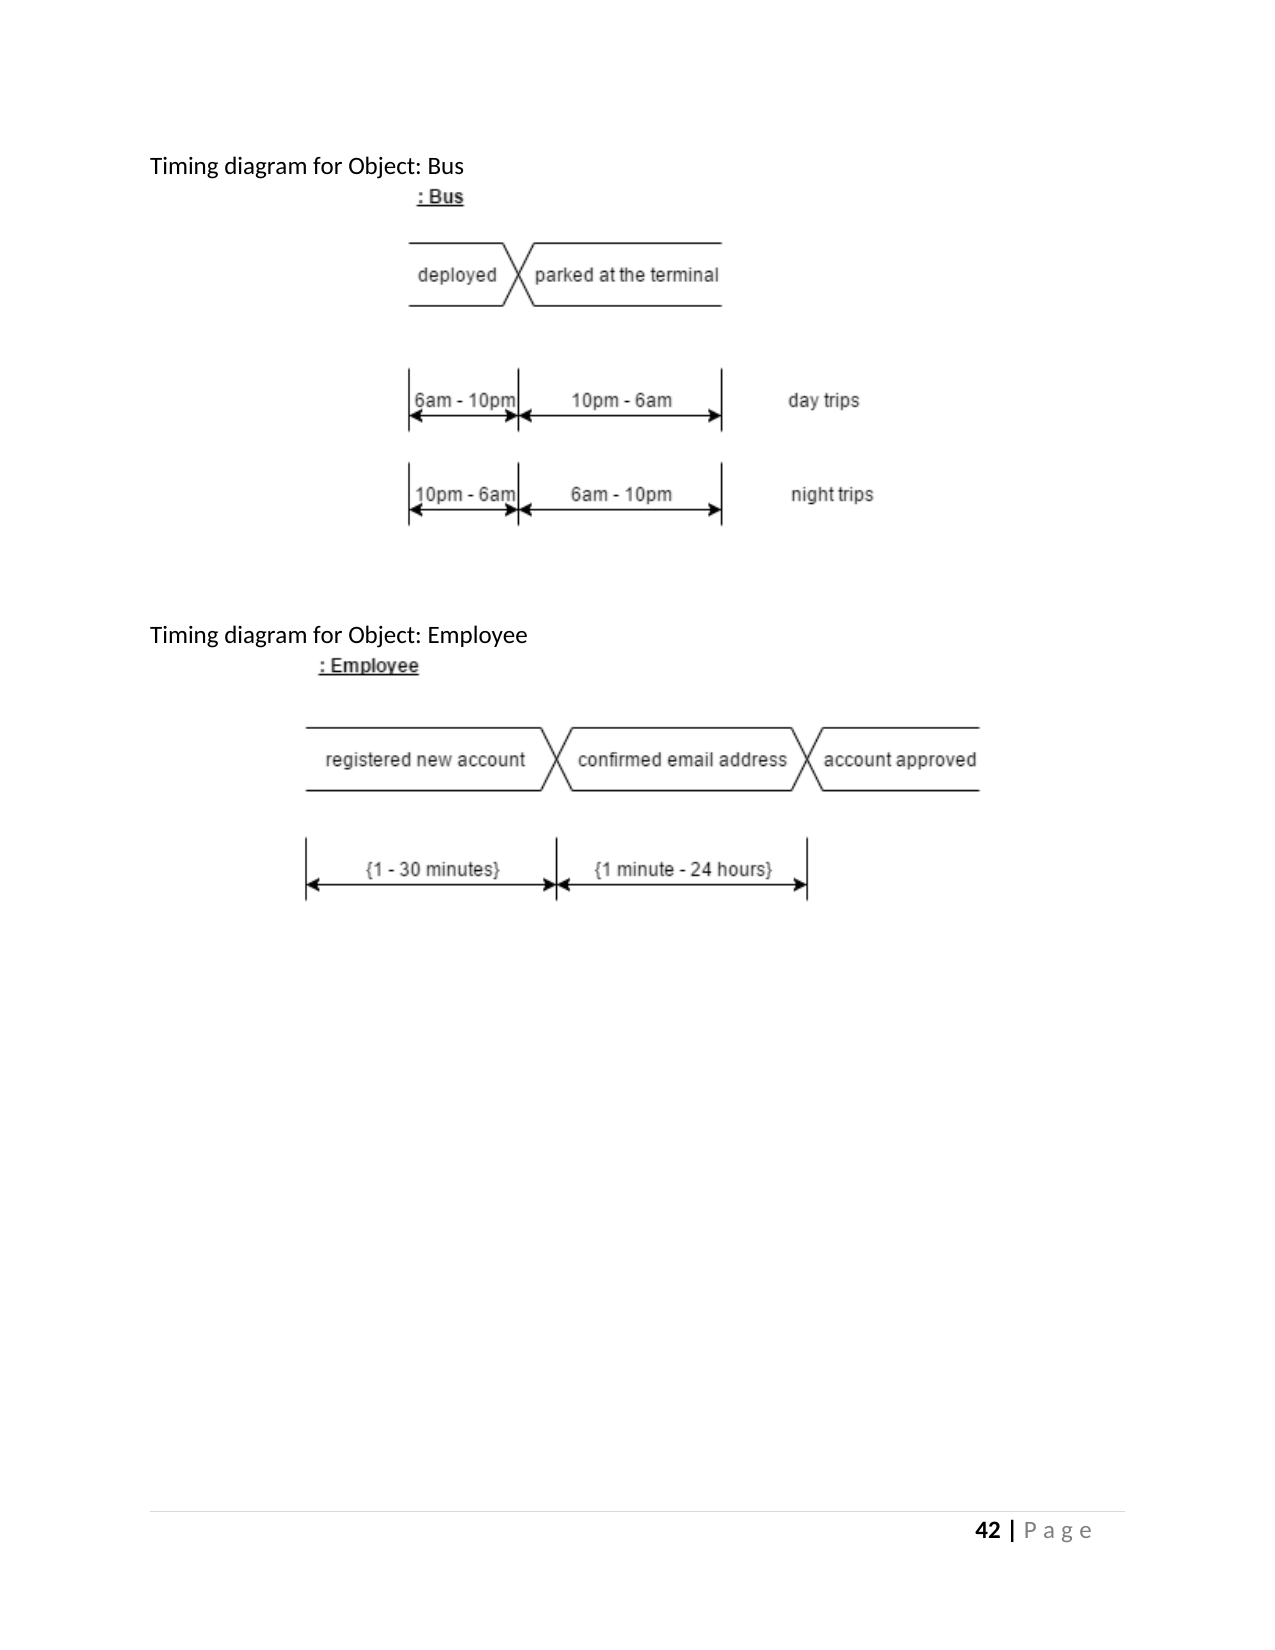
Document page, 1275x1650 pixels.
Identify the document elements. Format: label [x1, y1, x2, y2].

picture [396, 180, 879, 528]
picture [293, 649, 982, 903]
